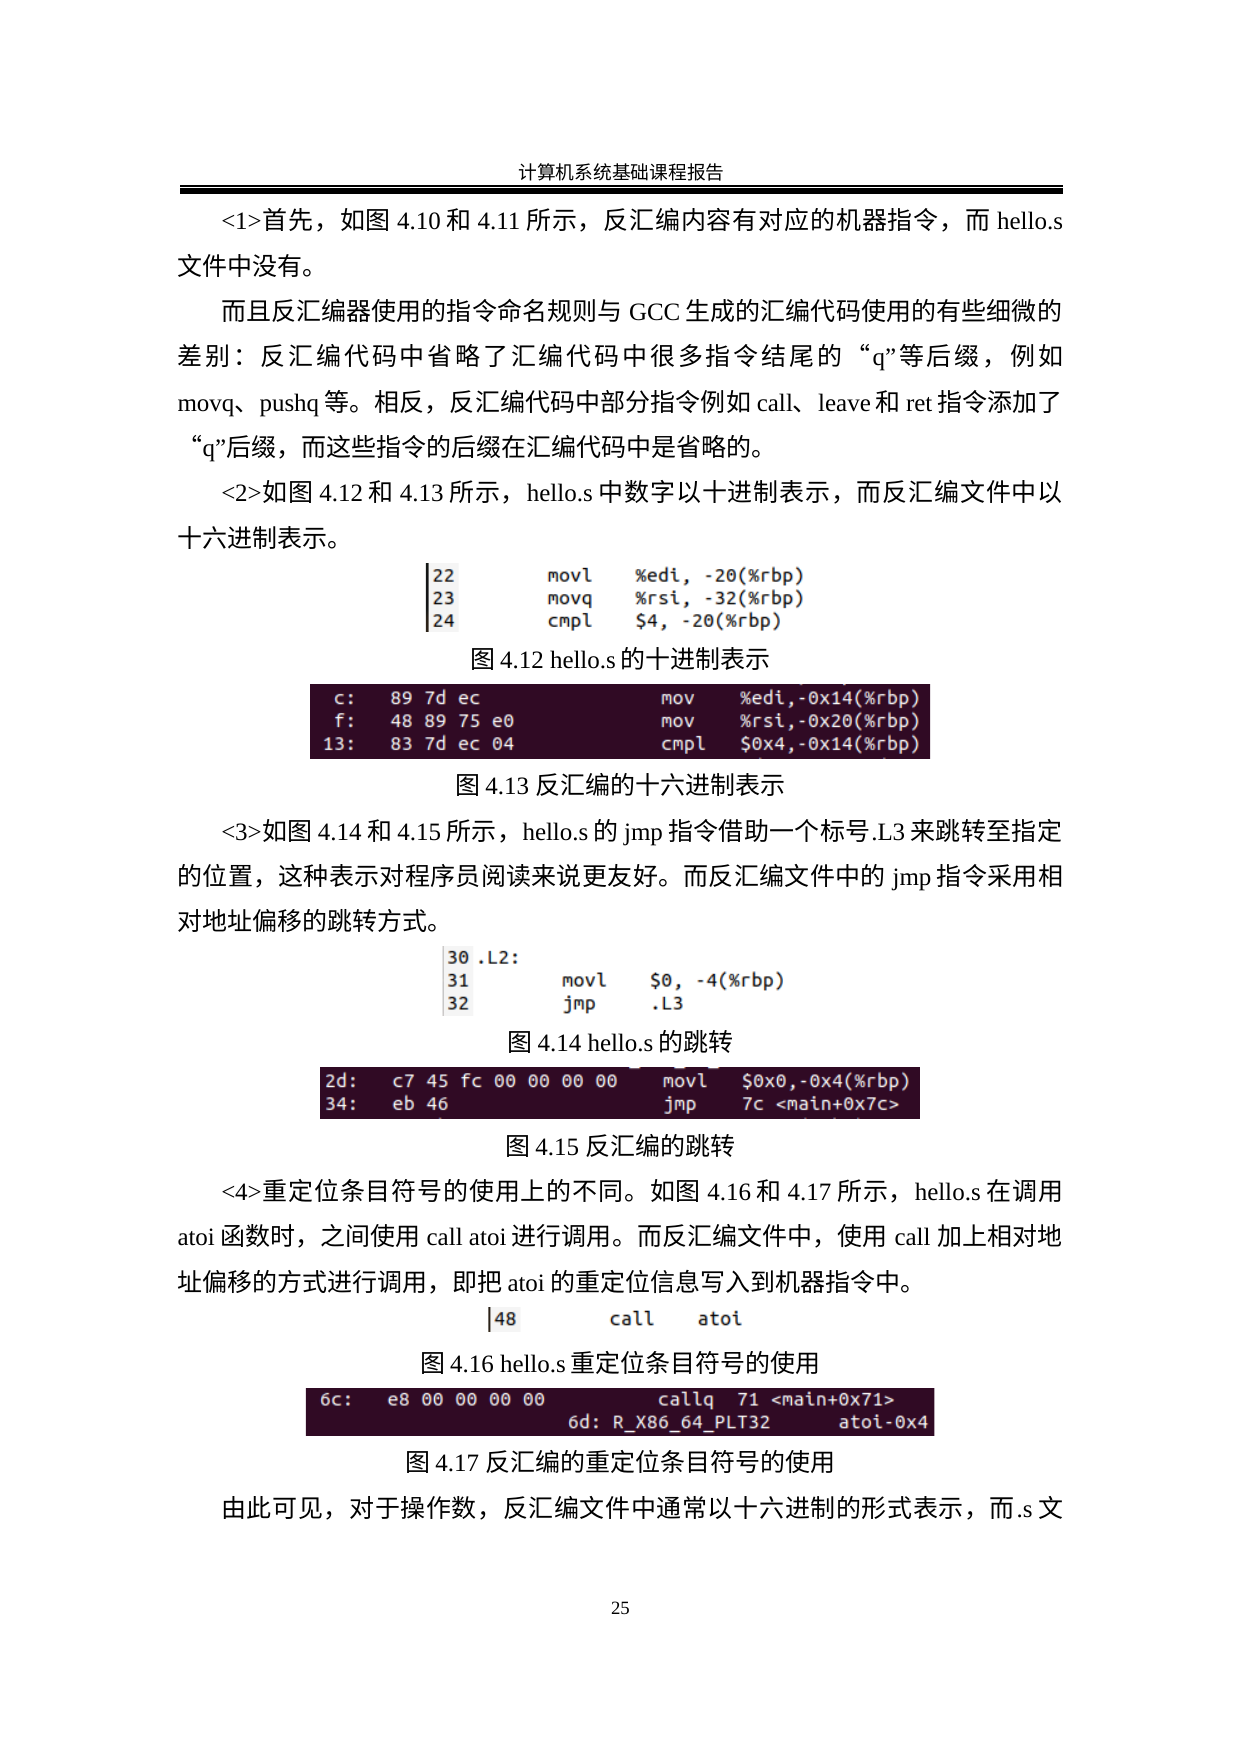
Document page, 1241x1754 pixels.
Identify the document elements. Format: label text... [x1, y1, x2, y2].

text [177, 1488, 1063, 1524]
picture [320, 1067, 920, 1119]
picture [305, 1388, 935, 1436]
text 图4.17 反汇编的重定位条目符号的使用 [177, 1443, 1063, 1479]
text <3>如图4.14和4.15所示，hello.s的jmp指令借助一个标号.L3来跳转至指定的位置，这种表示对程序员阅读来说更友好。而反汇编文件中的jmp指令采用相对地址偏移的跳转方式。 [177, 811, 1063, 938]
text <4>重定位条目符号的使用上的不同。如图4.16和4.17所示，hello.s在调用atoi函数时，之间使用call atoi进行调用。而反汇编文件中，使用call 加上相对地址偏移的方式进行调用，即把atoi的重定位信息写入到机器指令中。 [177, 1171, 1063, 1298]
text 而且反汇编器使用的指令命名规则与GCC生成的汇编代码使用的有些细微的差别：反汇编代码中省略了汇编代码中很多指令结尾的“q”等后缀，例如movq、pushq等。相反，反汇编代码中部分指令例如call、leave和ret指令添加了“q”后缀，而这些指令的后缀在汇编代码中是省略的。 [177, 291, 1063, 464]
text 图4.14 hello.s的跳转 [177, 1023, 1063, 1059]
text 图4.16 hello.s重定位条目符号的使用 [177, 1343, 1063, 1379]
picture [442, 946, 798, 1016]
picture [425, 563, 815, 632]
text <2>如图4.12和4.13所示，hello.s中数字以十进制表示，而反汇编文件中以十六进制表示。 [177, 473, 1063, 554]
text 图4.15 反汇编的跳转 [177, 1126, 1063, 1162]
picture [310, 684, 931, 759]
text 图4.12 hello.s的十进制表示 [177, 639, 1063, 675]
text <1>首先，如图4.10和4.11所示，反汇编内容有对应的机器指令，而hello.s文件中没有。 [177, 201, 1063, 282]
text 图4.13 反汇编的十六进制表示 [177, 766, 1063, 802]
picture [488, 1307, 753, 1332]
